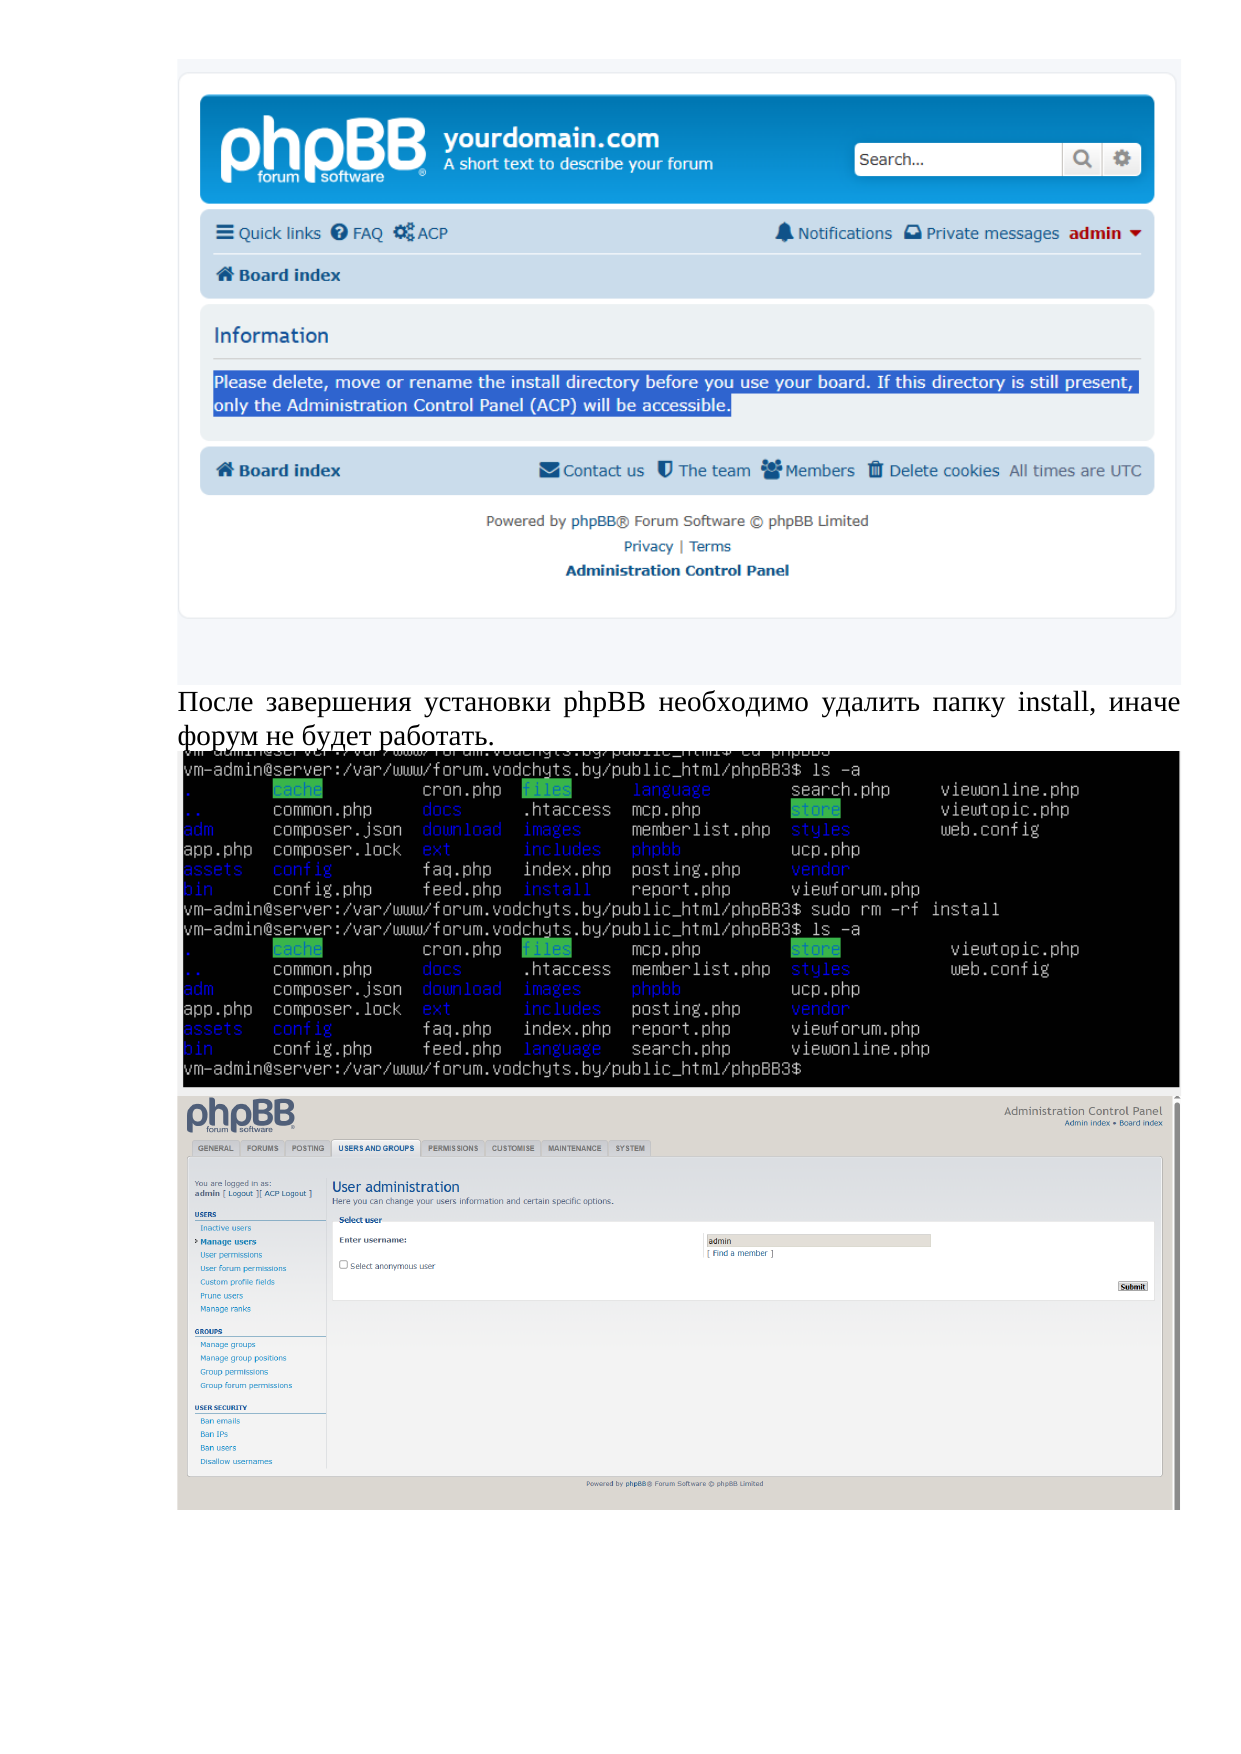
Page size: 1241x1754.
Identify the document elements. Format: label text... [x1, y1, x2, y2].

text После завершения установки phpBB необходимо удалить папку install, иначе форум не будет работать. [177, 685, 1181, 751]
picture [177, 59, 1182, 685]
picture [177, 751, 1182, 1510]
